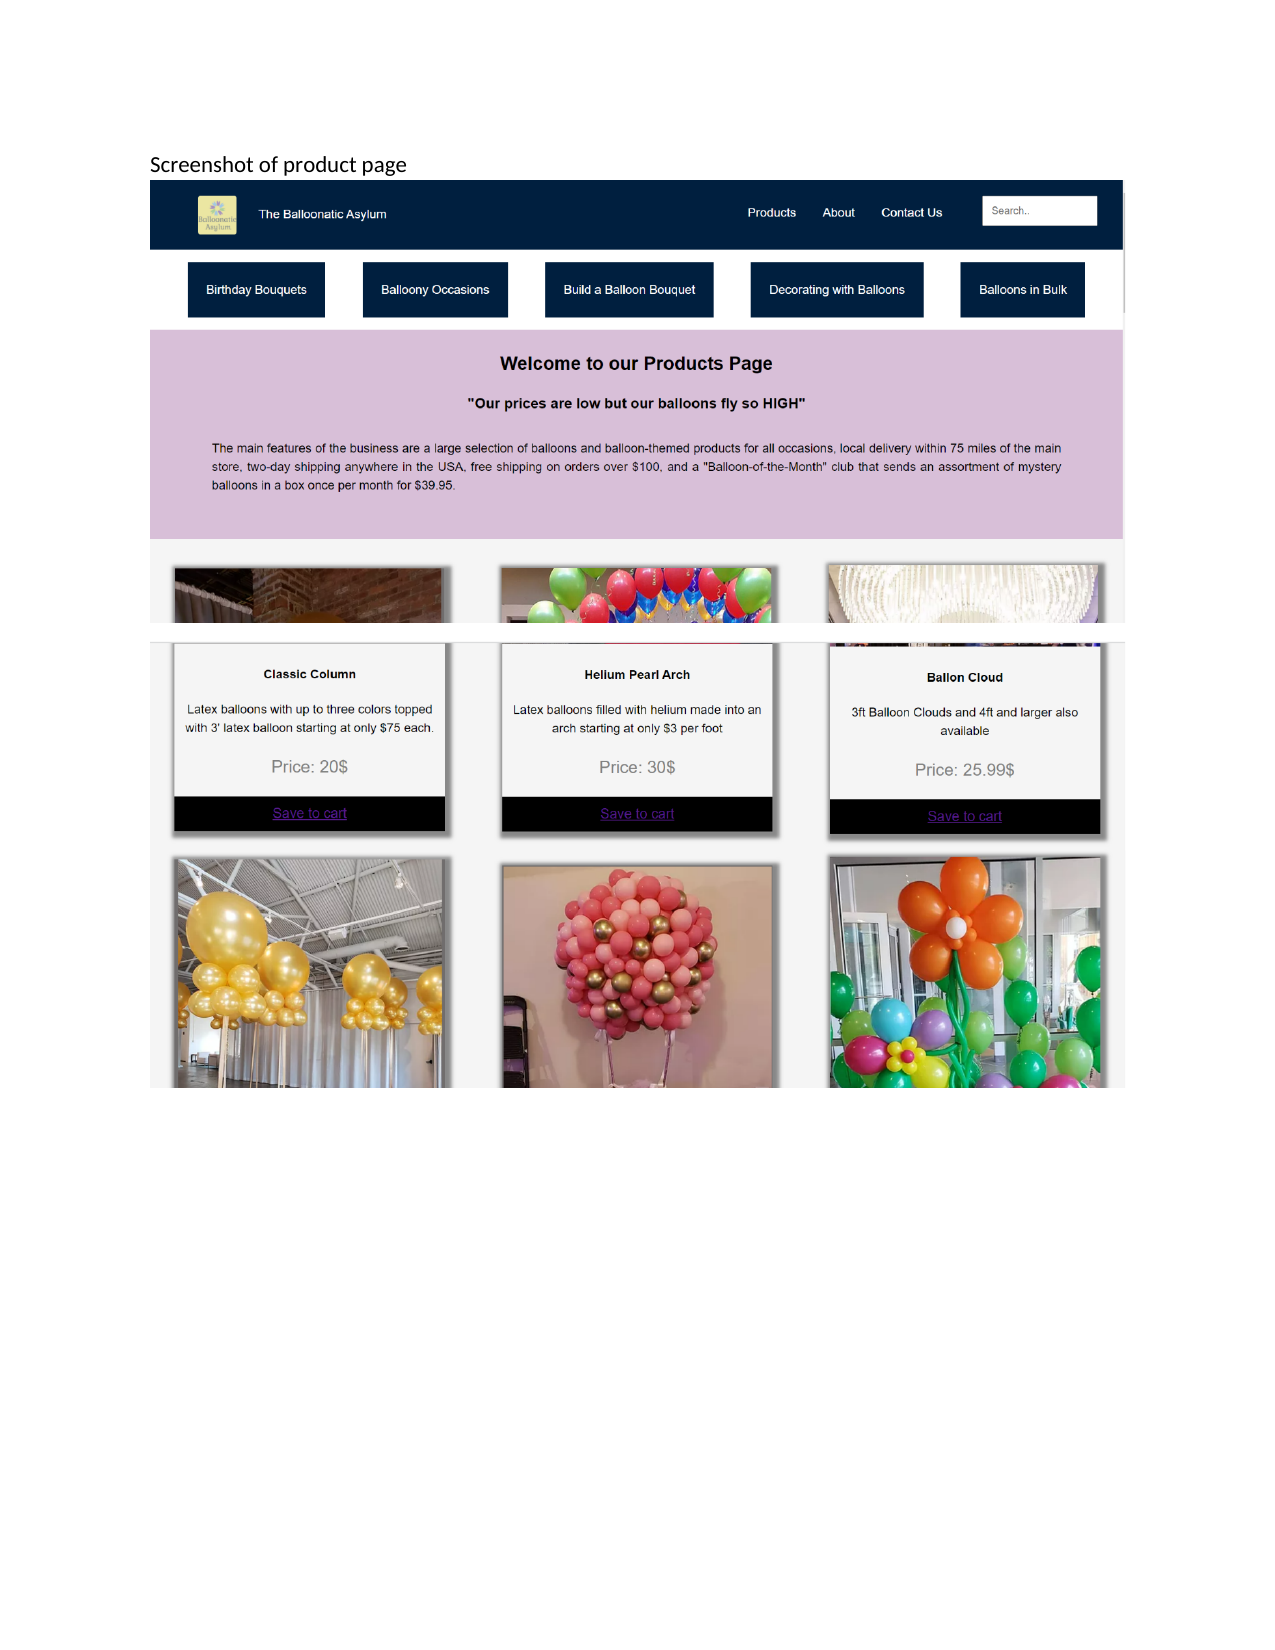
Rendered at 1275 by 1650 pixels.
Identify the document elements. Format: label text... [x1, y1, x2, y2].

text Screenshot of product page [150, 150, 1125, 180]
picture [150, 641, 1125, 1088]
picture [150, 180, 1125, 623]
